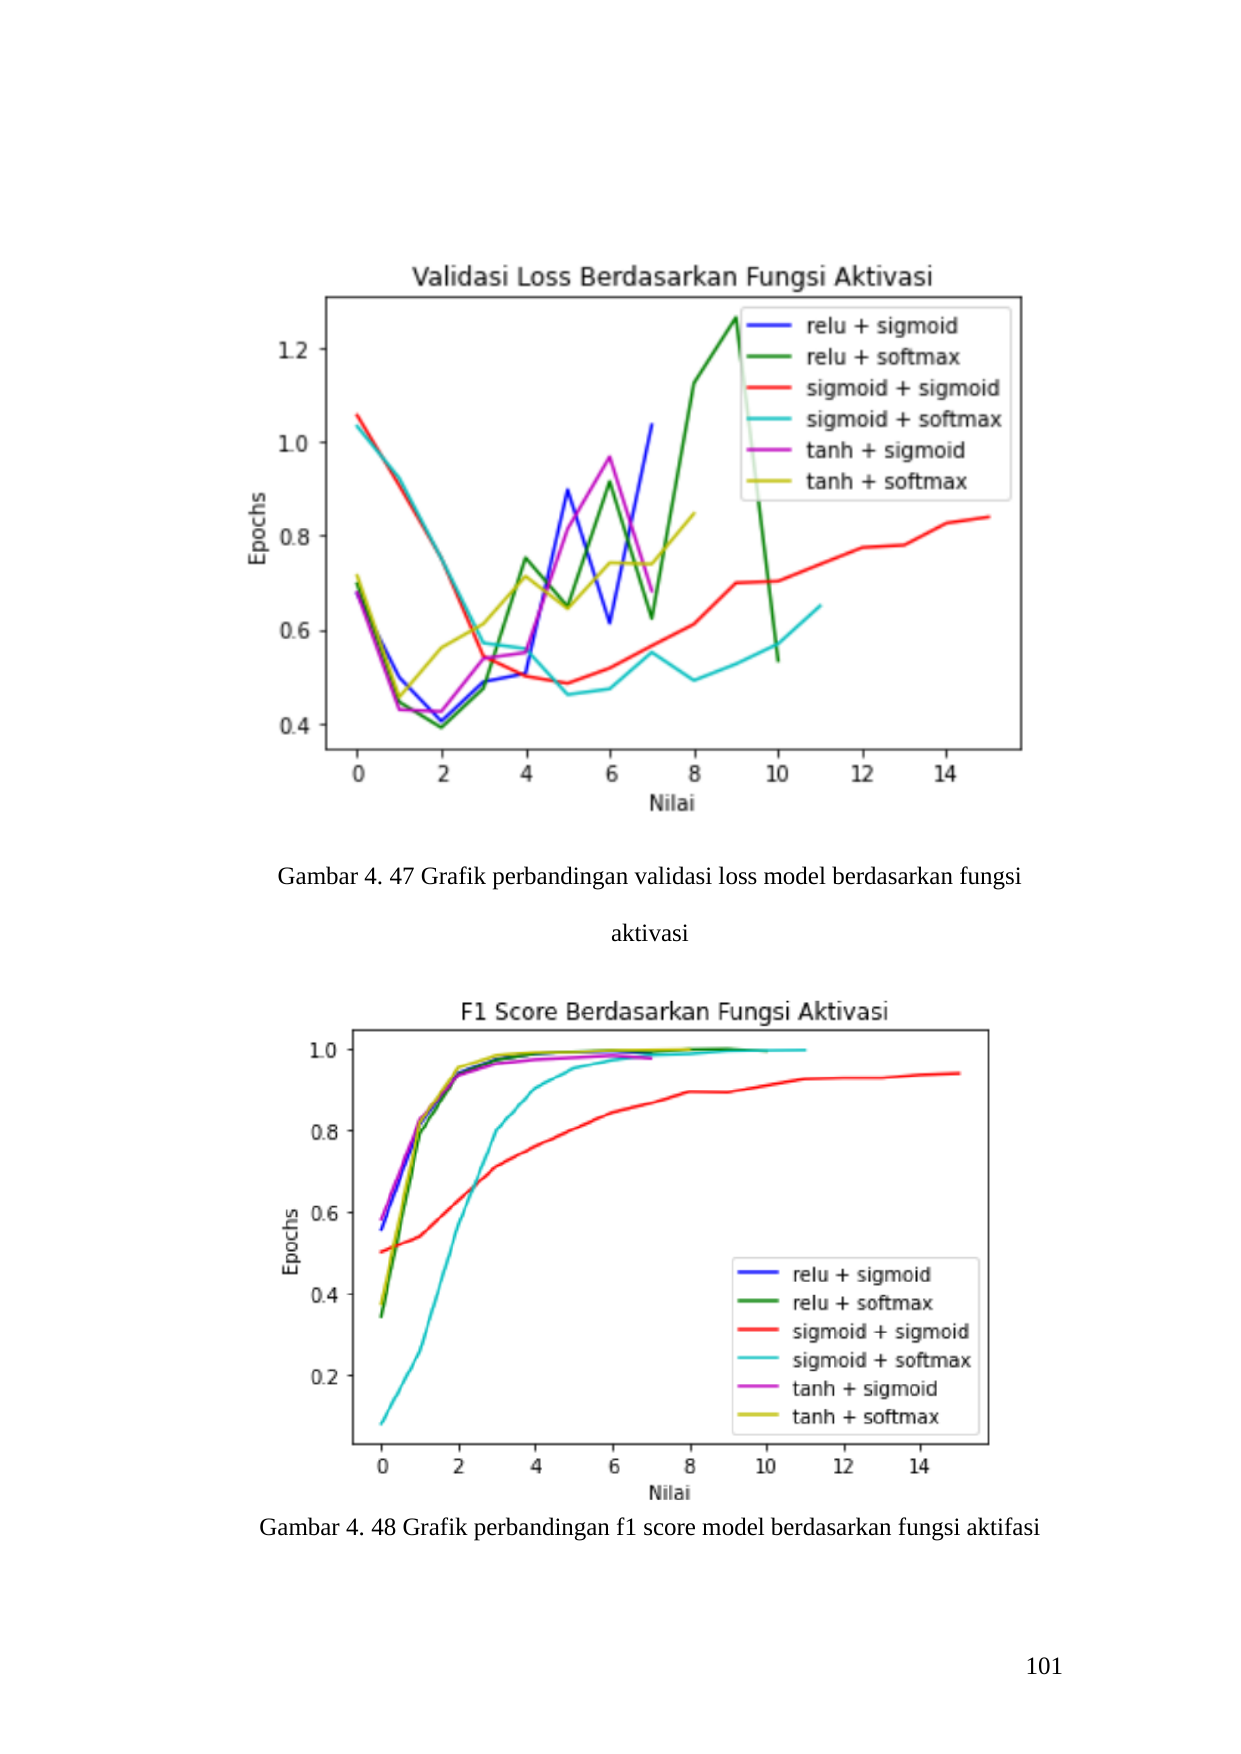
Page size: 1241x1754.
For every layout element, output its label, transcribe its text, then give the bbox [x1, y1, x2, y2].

picture [236, 236, 1064, 833]
text Gambar 4. 47 Grafik perbandingan validasi loss model berdasarkan fungsi aktivasi [236, 861, 1063, 947]
text Gambar 4. 48 Grafik perbandingan f1 score model berdasarkan fungsi aktifasi [236, 1512, 1063, 1541]
picture [236, 976, 1064, 1512]
